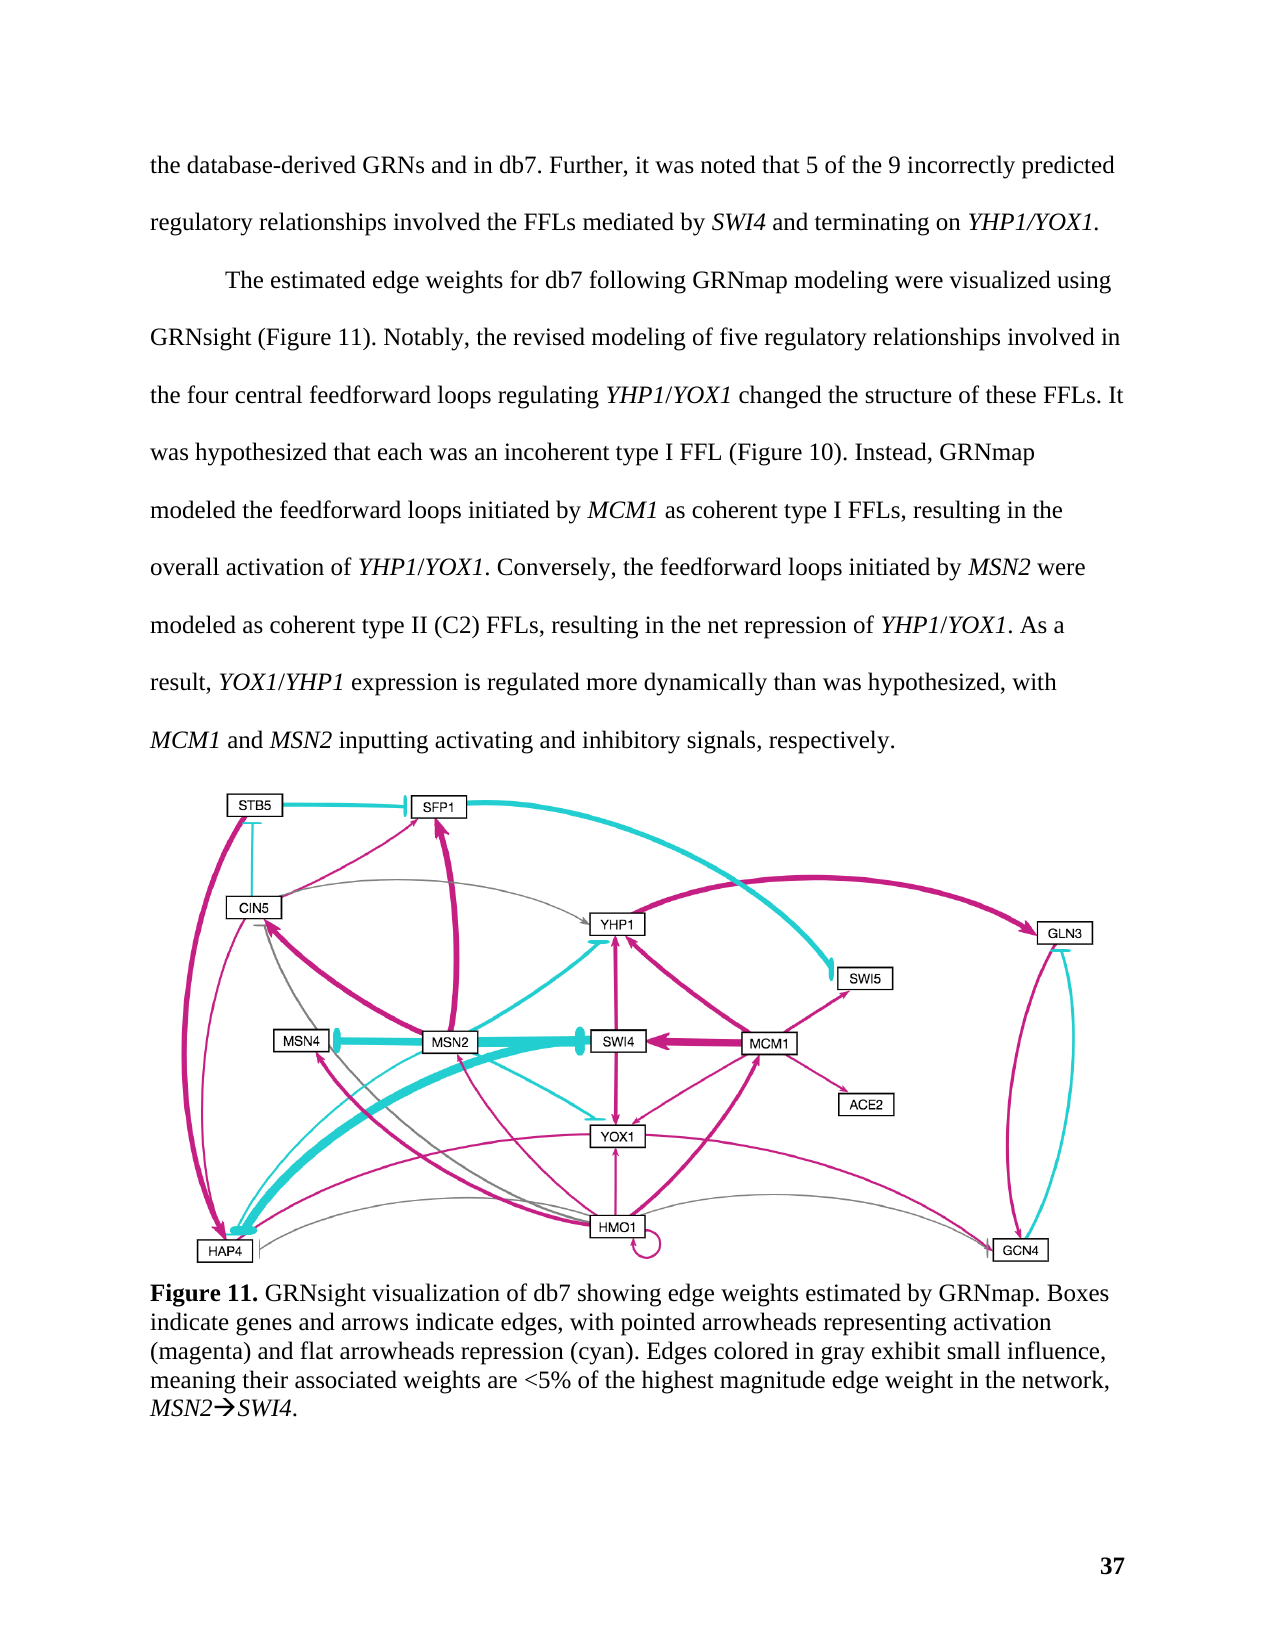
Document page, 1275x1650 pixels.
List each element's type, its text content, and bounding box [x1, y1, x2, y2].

picture [173, 782, 1102, 1279]
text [150, 150, 1125, 236]
text Figure 11. GRNsight visualization of db7 showing edge weights estimated by GRNmap. Boxes indicate genes and arrows indicate edges, with pointed arrowheads representing activation (magenta) and flat arrowheads repression (cyan). Edges colored in gray exhibit small influence, meaning their associated weights are <5% of the highest magnitude edge weight in the network, MSN2SWI4. [150, 1278, 1125, 1422]
text The estimated edge weights for db7 following GRNmap modeling were visualized using GRNsight (Figure 11). Notably, the revised modeling of five regulatory relationships involved in the four central feedforward loops regulating YHP1/YOX1 changed the structure of these FFLs. It was hypothesized that each was an incoherent type I FFL (Figure 10). Instead, GRNmap modeled the feedforward loops initiated by MCM1 as coherent type I FFLs, resulting in the overall activation of YHP1/YOX1. Conversely, the feedforward loops initiated by MSN2 were modeled as coherent type II (C2) FFLs, resulting in the net repression of YHP1/YOX1. As a result, YOX1/YHP1 expression is regulated more dynamically than was hypothesized, with MCM1 and MSN2 inputting activating and inhibitory signals, respectively. [150, 265, 1125, 754]
